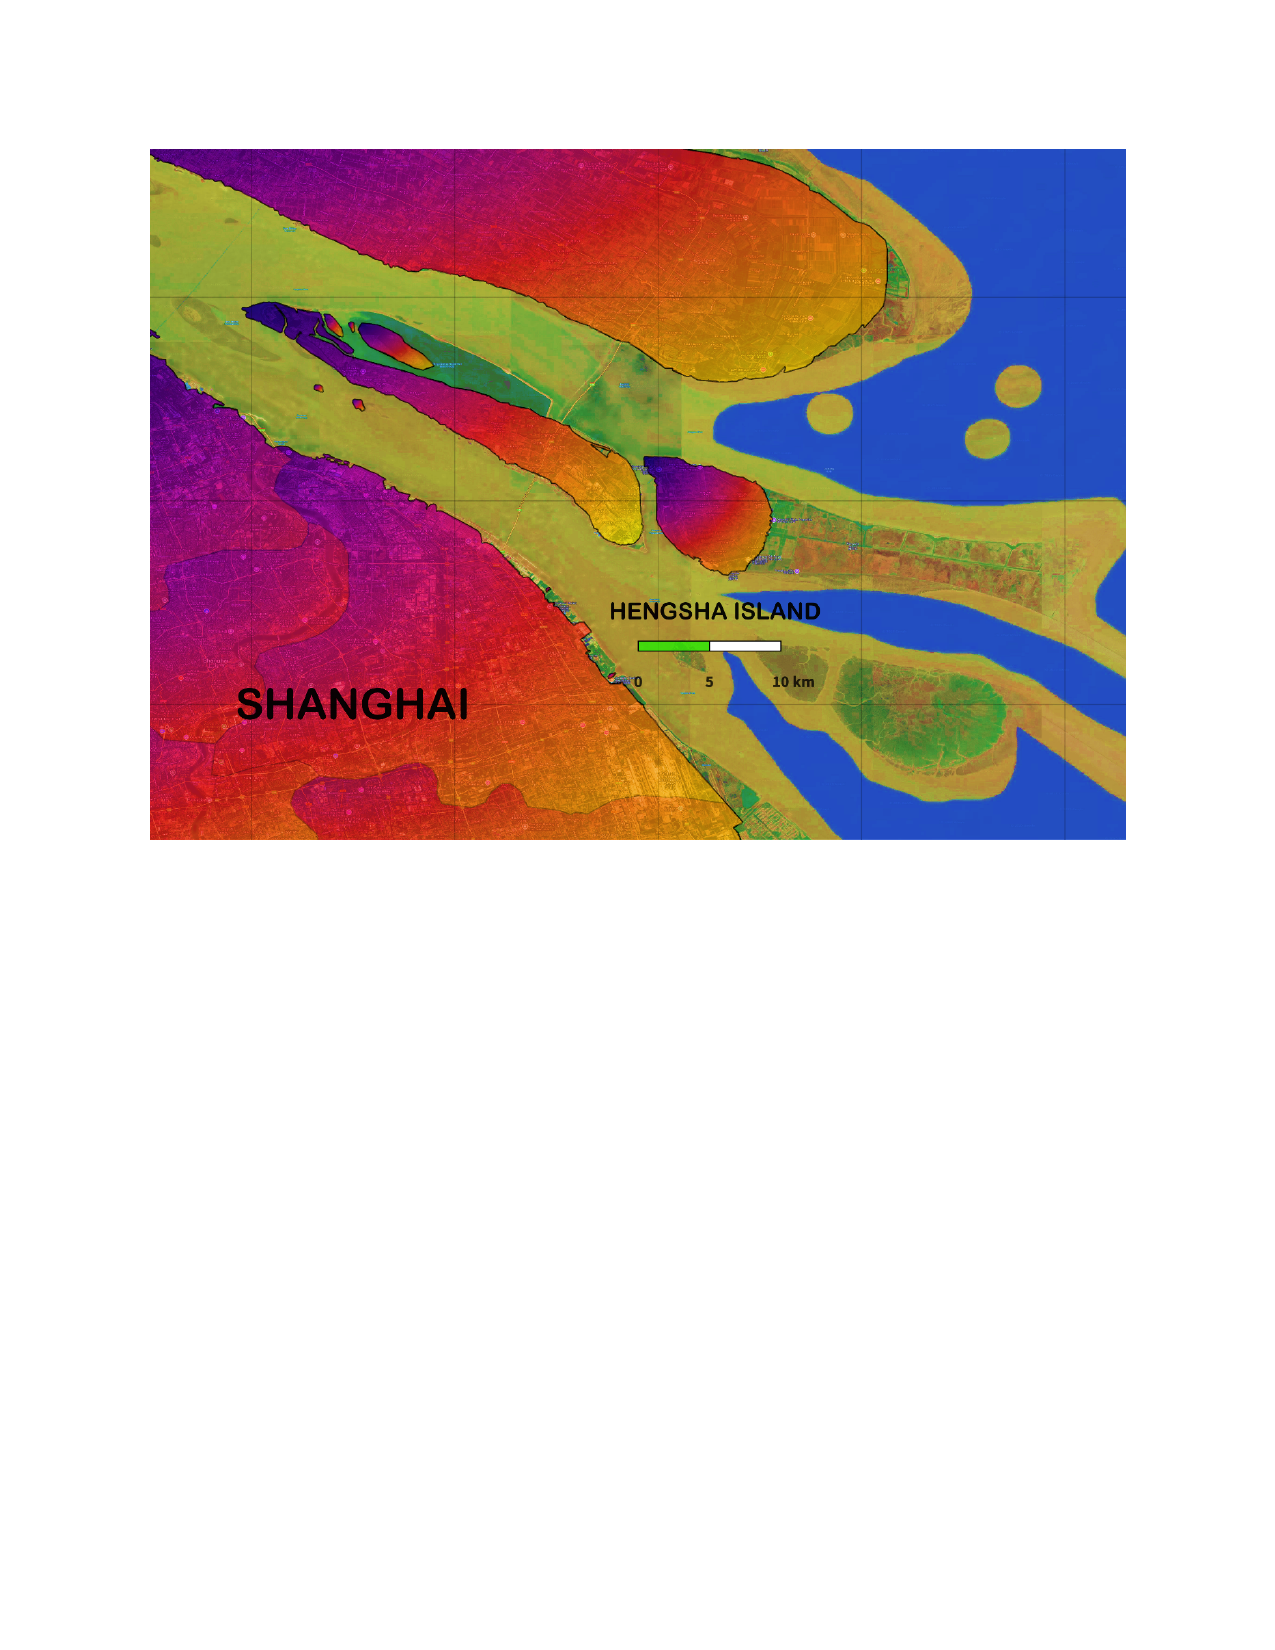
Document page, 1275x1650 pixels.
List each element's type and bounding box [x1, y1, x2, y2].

picture [150, 149, 1126, 840]
